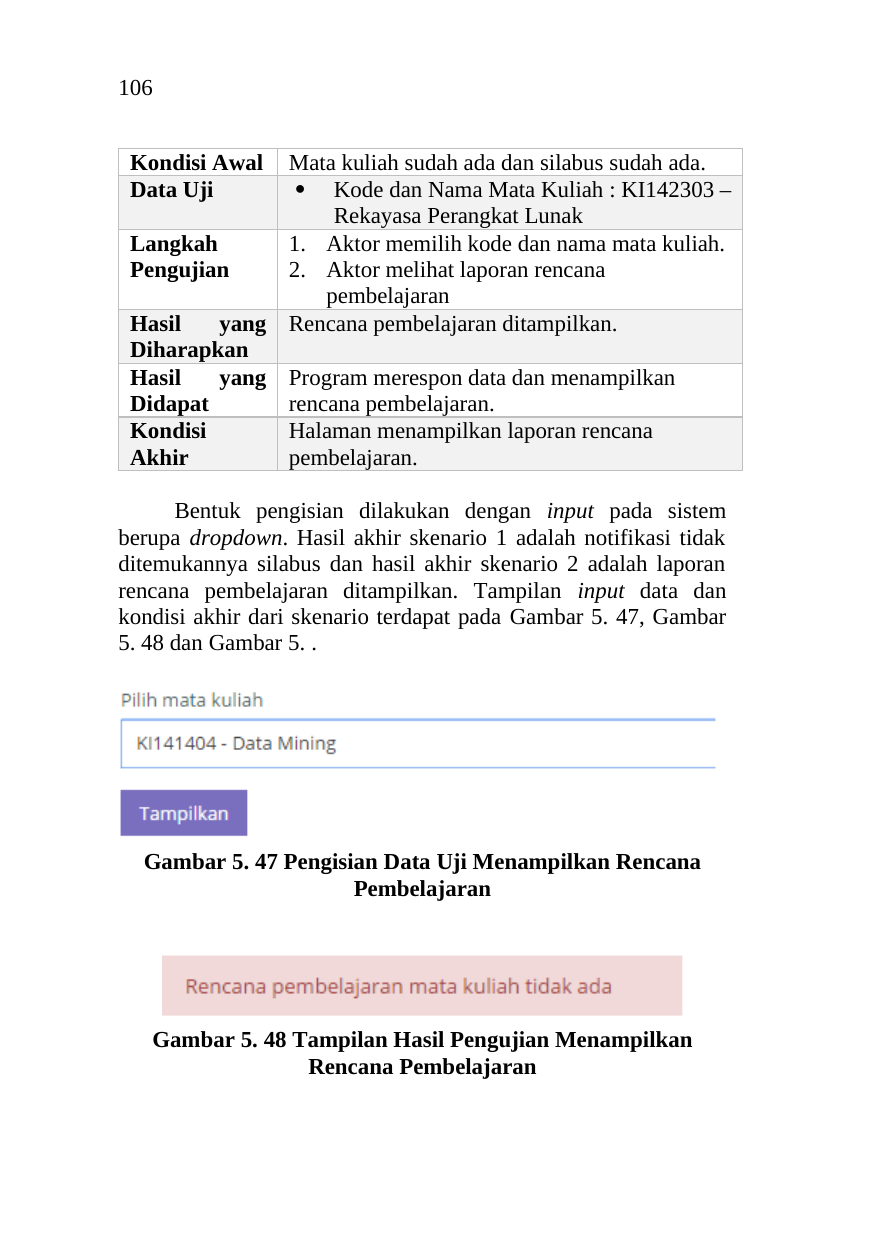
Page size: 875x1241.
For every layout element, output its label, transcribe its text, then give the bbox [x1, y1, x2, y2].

text Gambar 5. 47 Pengisian Data Uji Menampilkan Rencana Pembelajaran [118, 849, 726, 901]
table_cell Mata kuliah sudah ada dan silabus sudah ada. [278, 149, 742, 175]
table_cell Aktor memilih kode dan nama mata kuliah. Aktor melihat laporan rencana pembelajaran [278, 230, 742, 309]
text Bentuk pengisian dilakukan dengan input pada sistem berupa dropdown. Hasil akhir skenario 1 adalah notifikasi tidak ditemukannya silabus dan hasil akhir skenario 2 adalah laporan rencana pembelajaran ditampilkan. Tampilan input data dan kondisi akhir dari skenario terdapat pada Gambar 5. 47, Gambar 5. 48 dan Gambar 5. 49. [118, 498, 726, 656]
text Gambar 5. 48 Tampilan Hasil Pengujian Menampilkan Rencana Pembelajaran [118, 1026, 726, 1079]
table_cell Langkah Pengujian [119, 230, 277, 309]
table_cell Kode dan Nama Mata Kuliah : KI142303 – Rekayasa Perangkat Lunak [278, 176, 742, 229]
picture [118, 682, 727, 849]
table_cell Data Uji [119, 176, 277, 229]
table_cell Hasil yang Didapat [119, 364, 277, 416]
table_cell Hasil yang Diharapkan [119, 310, 277, 363]
table_cell Kondisi Awal [119, 149, 277, 175]
table_cell Program merespon data dan menampilkan rencana pembelajaran. [278, 364, 742, 416]
table_cell Kondisi Akhir [119, 418, 277, 470]
table_cell Halaman menampilkan laporan rencana pembelajaran. [278, 418, 742, 470]
table_cell Rencana pembelajaran ditampilkan. [278, 310, 742, 363]
picture [162, 948, 683, 1027]
